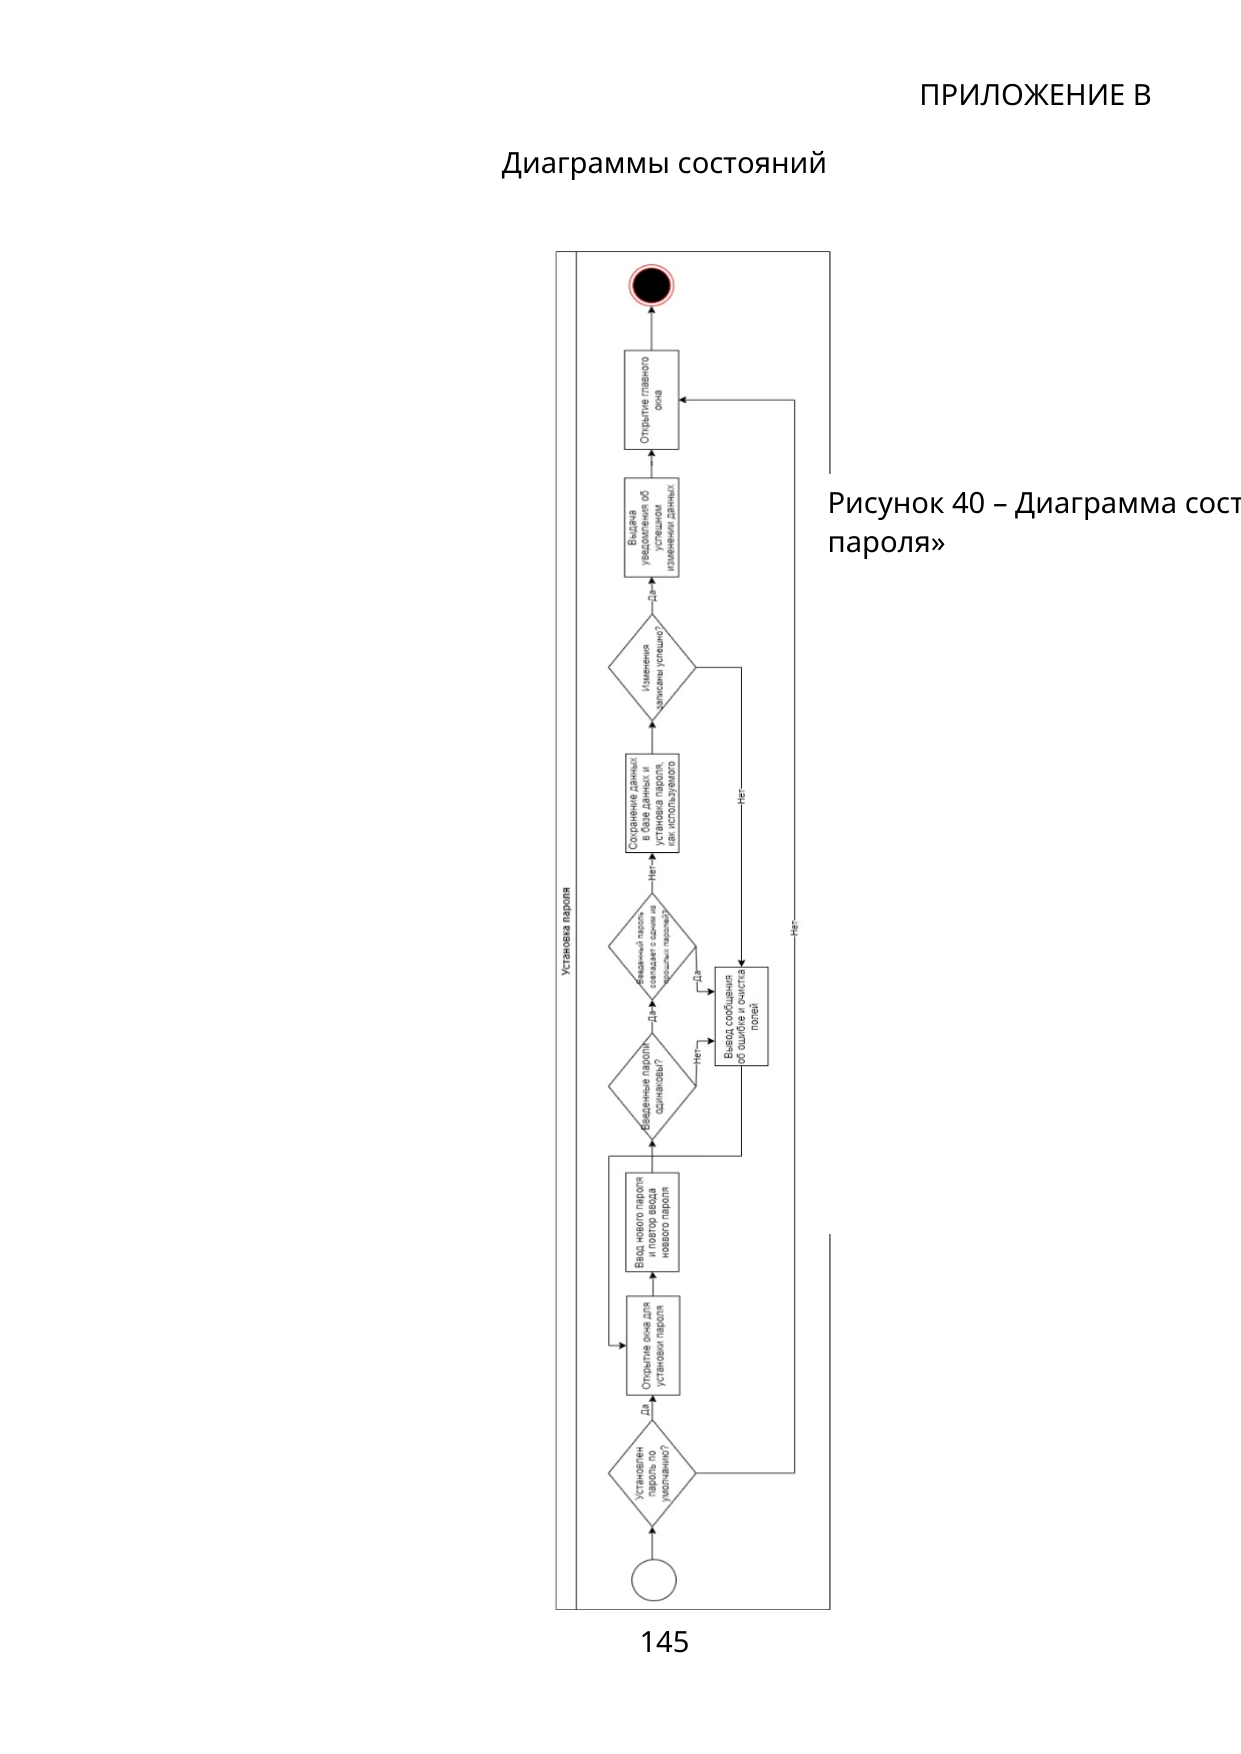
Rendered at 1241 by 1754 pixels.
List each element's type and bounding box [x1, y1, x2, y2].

picture [557, 252, 836, 1610]
